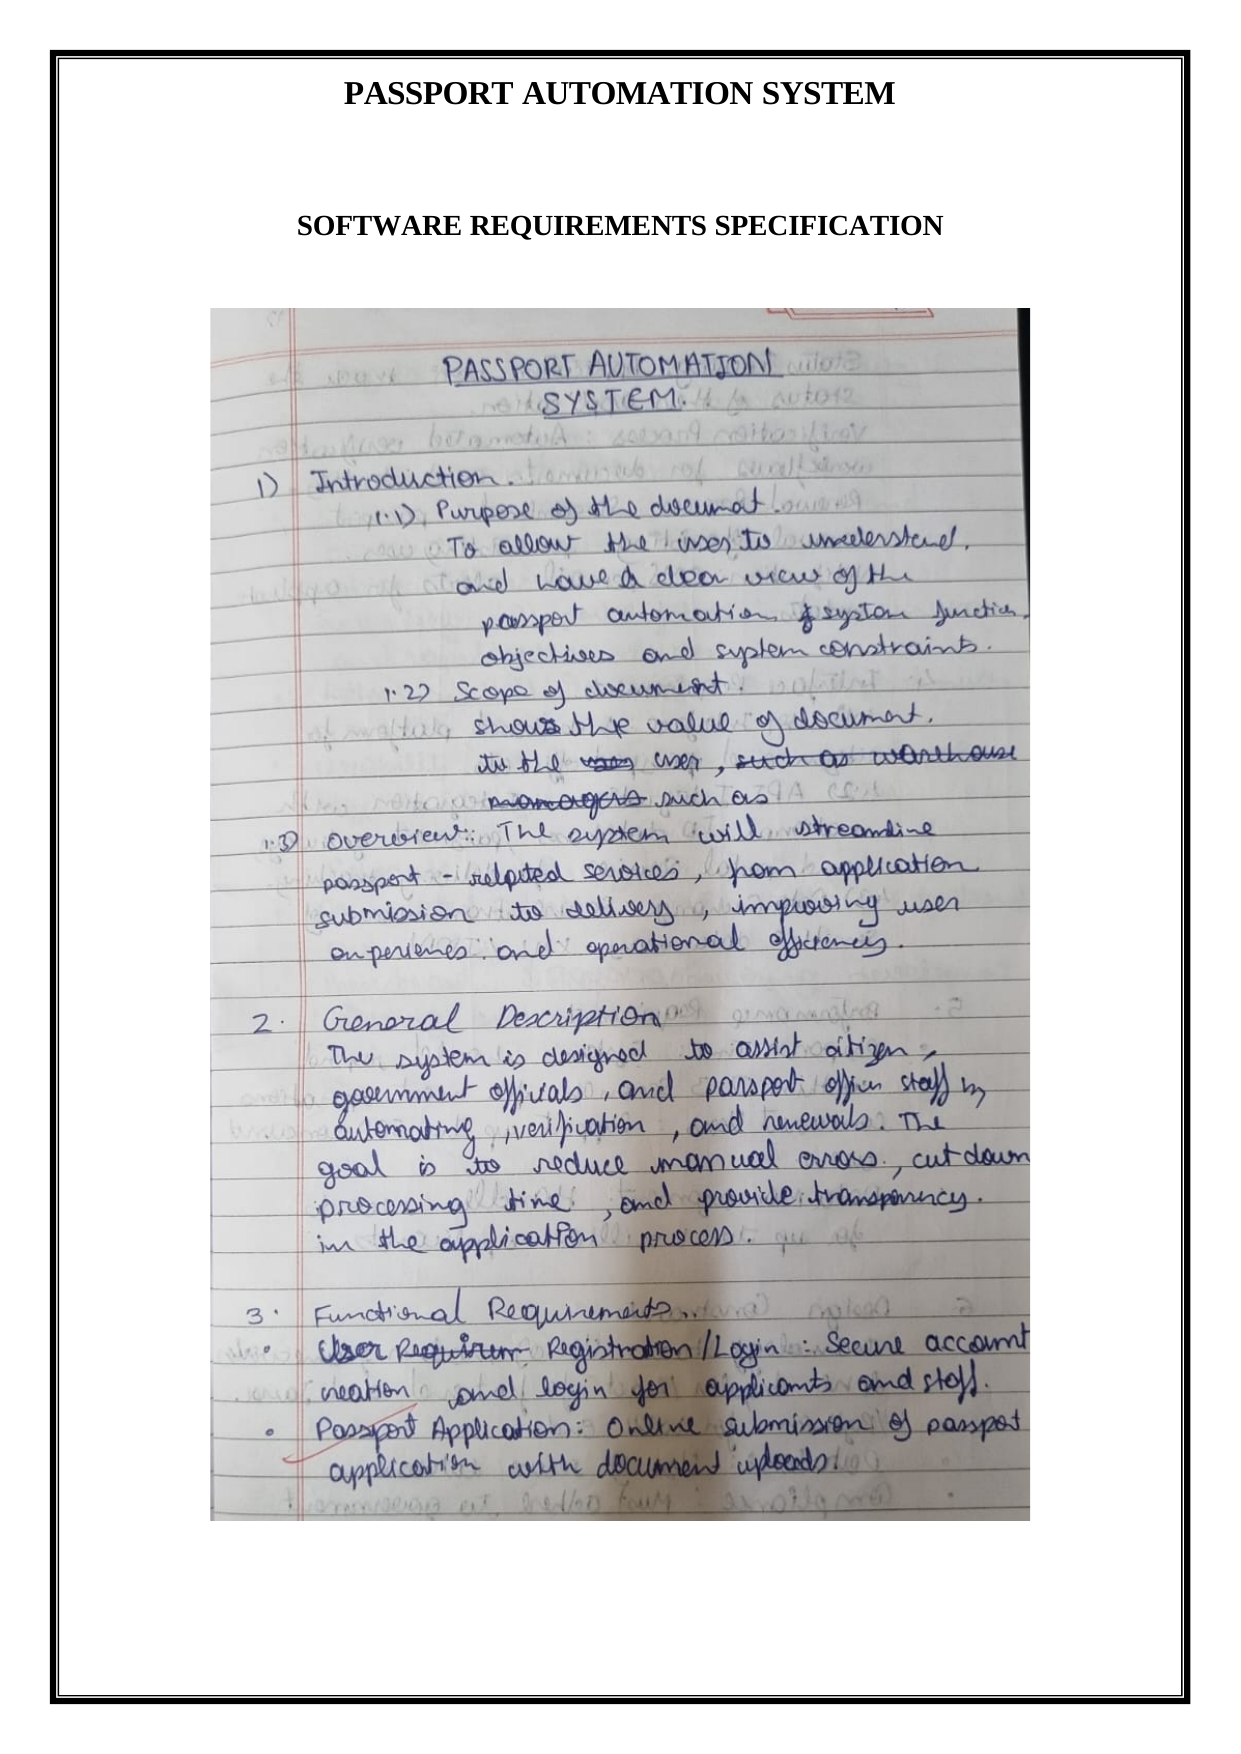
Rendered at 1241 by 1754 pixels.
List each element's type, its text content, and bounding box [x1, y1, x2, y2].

subtitle PASSPORT AUTOMATION SYSTEM [74, 73, 1166, 111]
text SOFTWARE REQUIREMENTS SPECIFICATION [74, 208, 1166, 242]
picture [210, 308, 1031, 1521]
